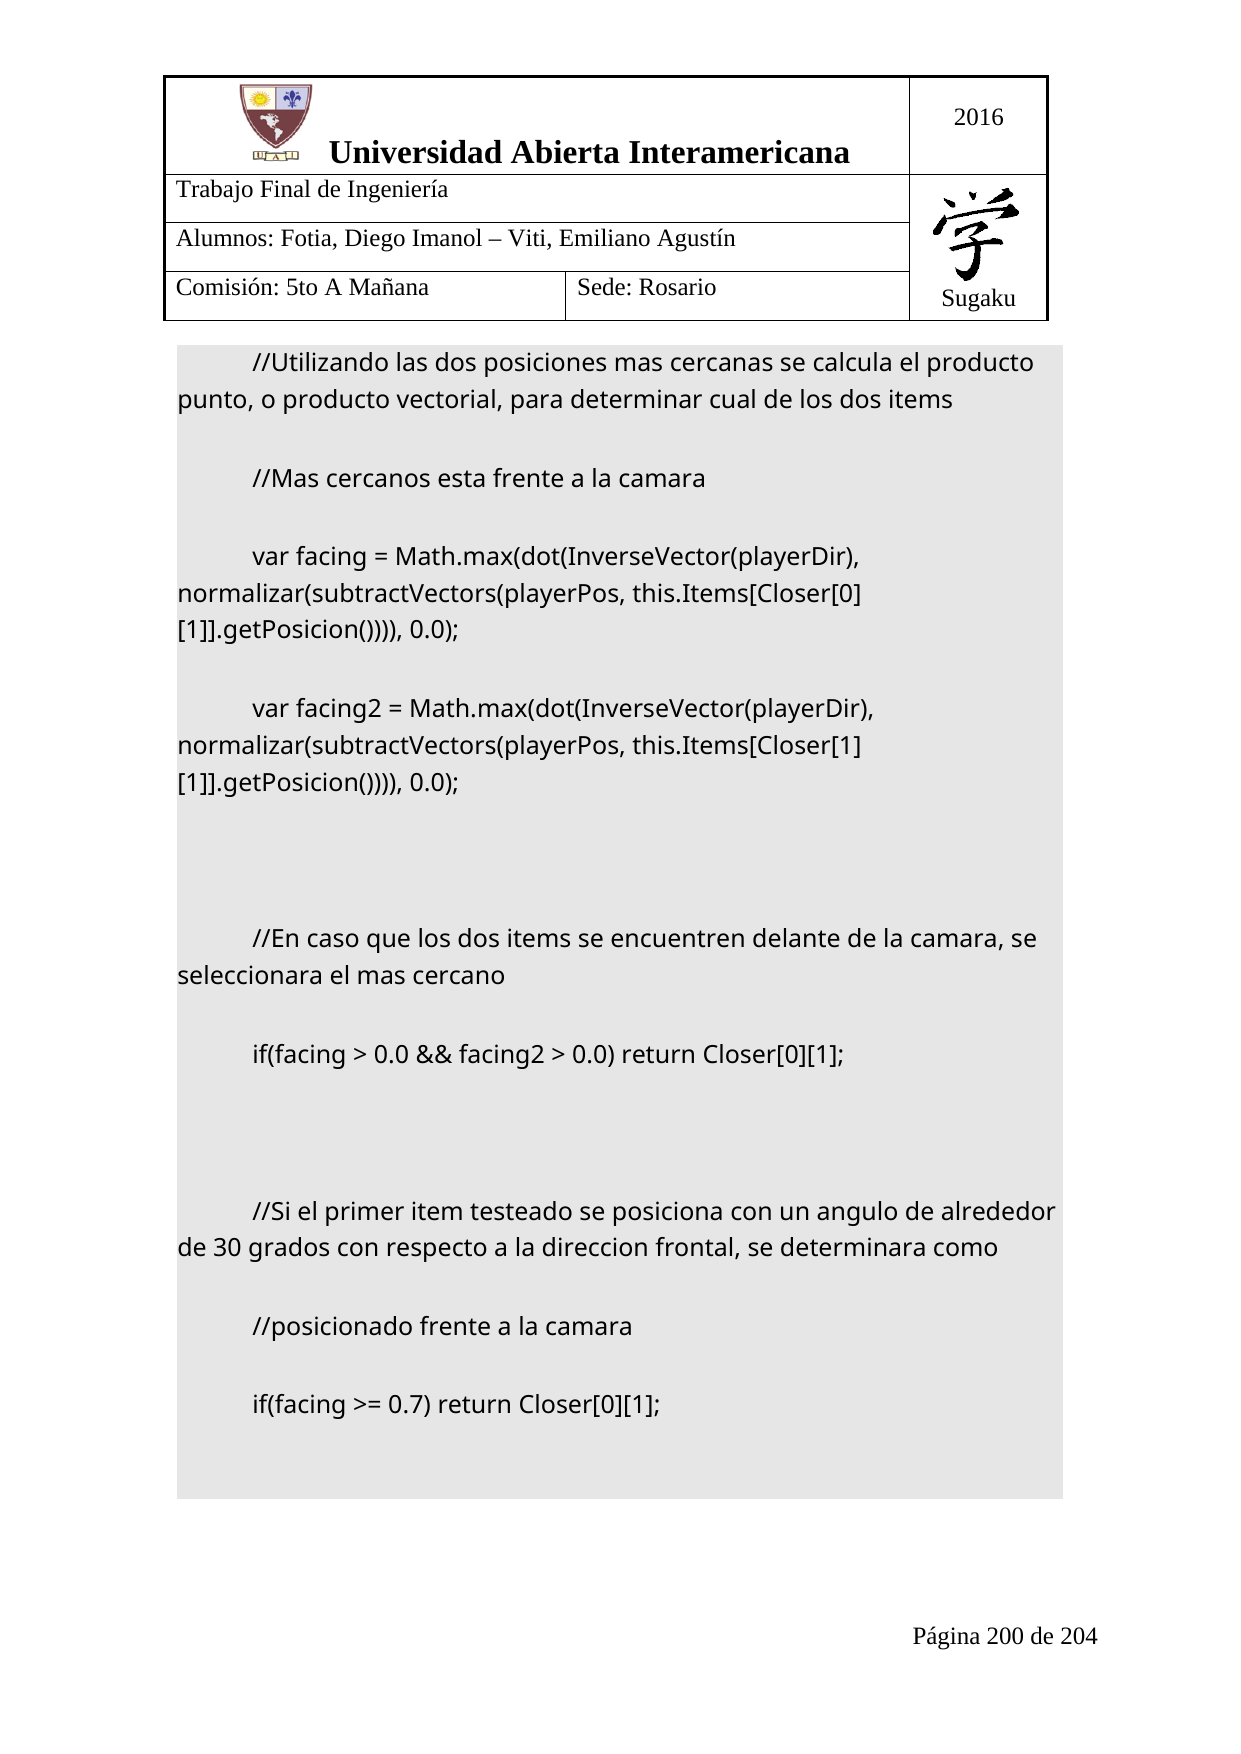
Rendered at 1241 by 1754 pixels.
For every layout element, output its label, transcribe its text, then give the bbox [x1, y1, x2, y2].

text //Mas cercanos esta frente a la camara [177, 460, 1063, 494]
text if(facing > 0.0 && facing2 > 0.0) return Closer[0][1]; [177, 1036, 1063, 1070]
text //Utilizando las dos posiciones mas cercanas se calcula el producto punto, o producto vectorial, para determinar cual de los dos items [177, 345, 1063, 416]
text var facing2 = Math.max(dot(InverseVector(playerDir), normalizar(subtractVectors(playerPos, this.Items[Closer[1][1]].getPosicion()))), 0.0); [177, 691, 1063, 798]
picture [223, 78, 329, 164]
text if(facing >= 0.7) return Closer[0][1]; [177, 1387, 1063, 1421]
picture [927, 181, 1030, 284]
text //En caso que los dos items se encuentren delante de la camara, se seleccionara el mas cercano [177, 921, 1063, 992]
text var facing = Math.max(dot(InverseVector(playerDir), normalizar(subtractVectors(playerPos, this.Items[Closer[0][1]].getPosicion()))), 0.0); [177, 539, 1063, 646]
text //Si el primer item testeado se posiciona con un angulo de alrededor de 30 grados con respecto a la direccion frontal, se determinara como [177, 1193, 1063, 1264]
text //posicionado frente a la camara [177, 1308, 1063, 1342]
